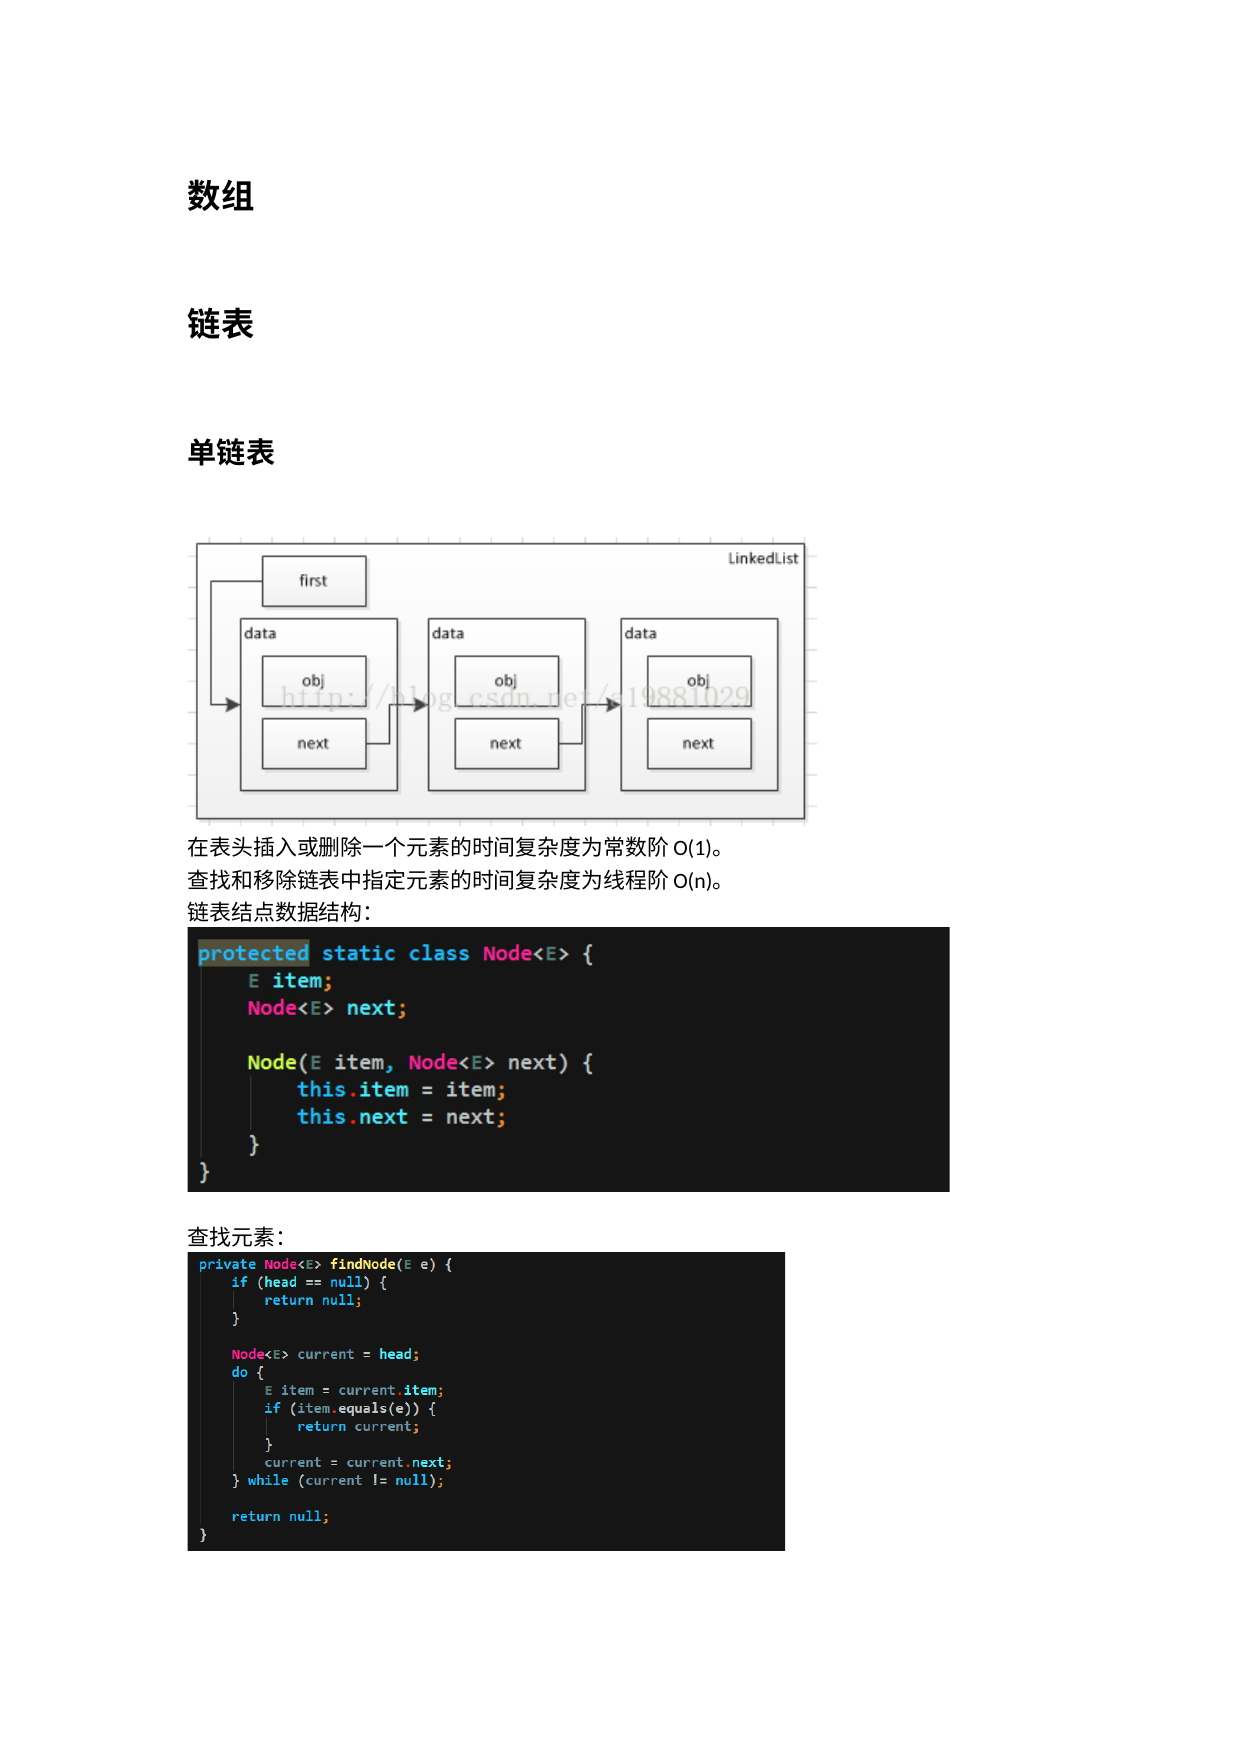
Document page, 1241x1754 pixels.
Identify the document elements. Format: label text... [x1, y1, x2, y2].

picture [187, 537, 818, 826]
subtitle 数组 [187, 162, 1053, 227]
text 查找和移除链表中指定元素的时间复杂度为线程阶O(n)。 [187, 862, 1053, 895]
picture [187, 1252, 786, 1551]
text 查找元素： [187, 1220, 1053, 1252]
text 链表结点数据结构： [187, 895, 1053, 927]
text 在表头插入或删除一个元素的时间复杂度为常数阶O(1)。 [187, 830, 1053, 862]
picture [187, 927, 950, 1192]
subtitle 链表 [187, 289, 1053, 354]
subtitle 单链表 [187, 418, 1053, 483]
